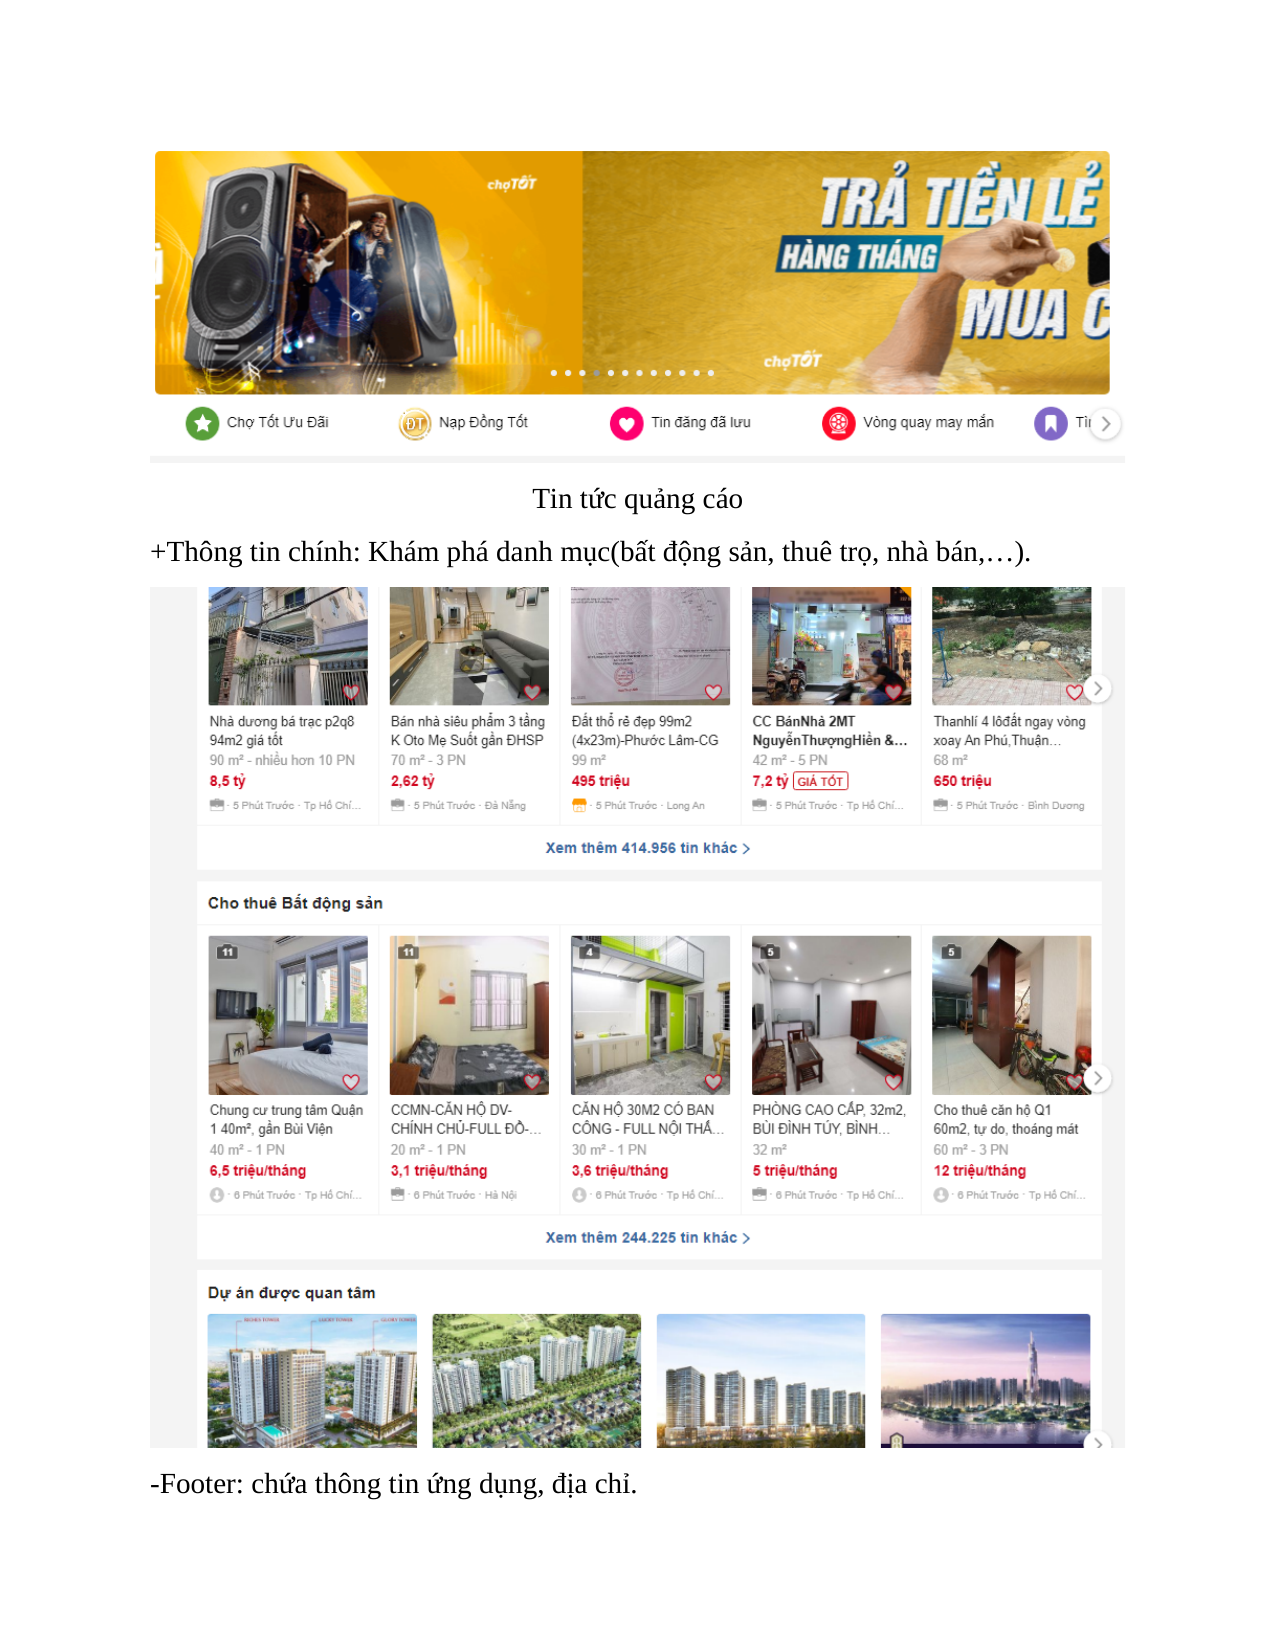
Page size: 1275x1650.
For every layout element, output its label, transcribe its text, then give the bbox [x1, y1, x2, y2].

text -Footer: chứa thông tin ứng dụng, địa chỉ. [150, 1466, 1125, 1499]
picture [150, 587, 1125, 1448]
text +Thông tin chính: Khám phá danh mục(bất động sản, thuê trọ, nhà bán,…). [150, 534, 1125, 568]
picture [150, 150, 1125, 463]
text Tin tức quảng cáo [150, 482, 1125, 515]
